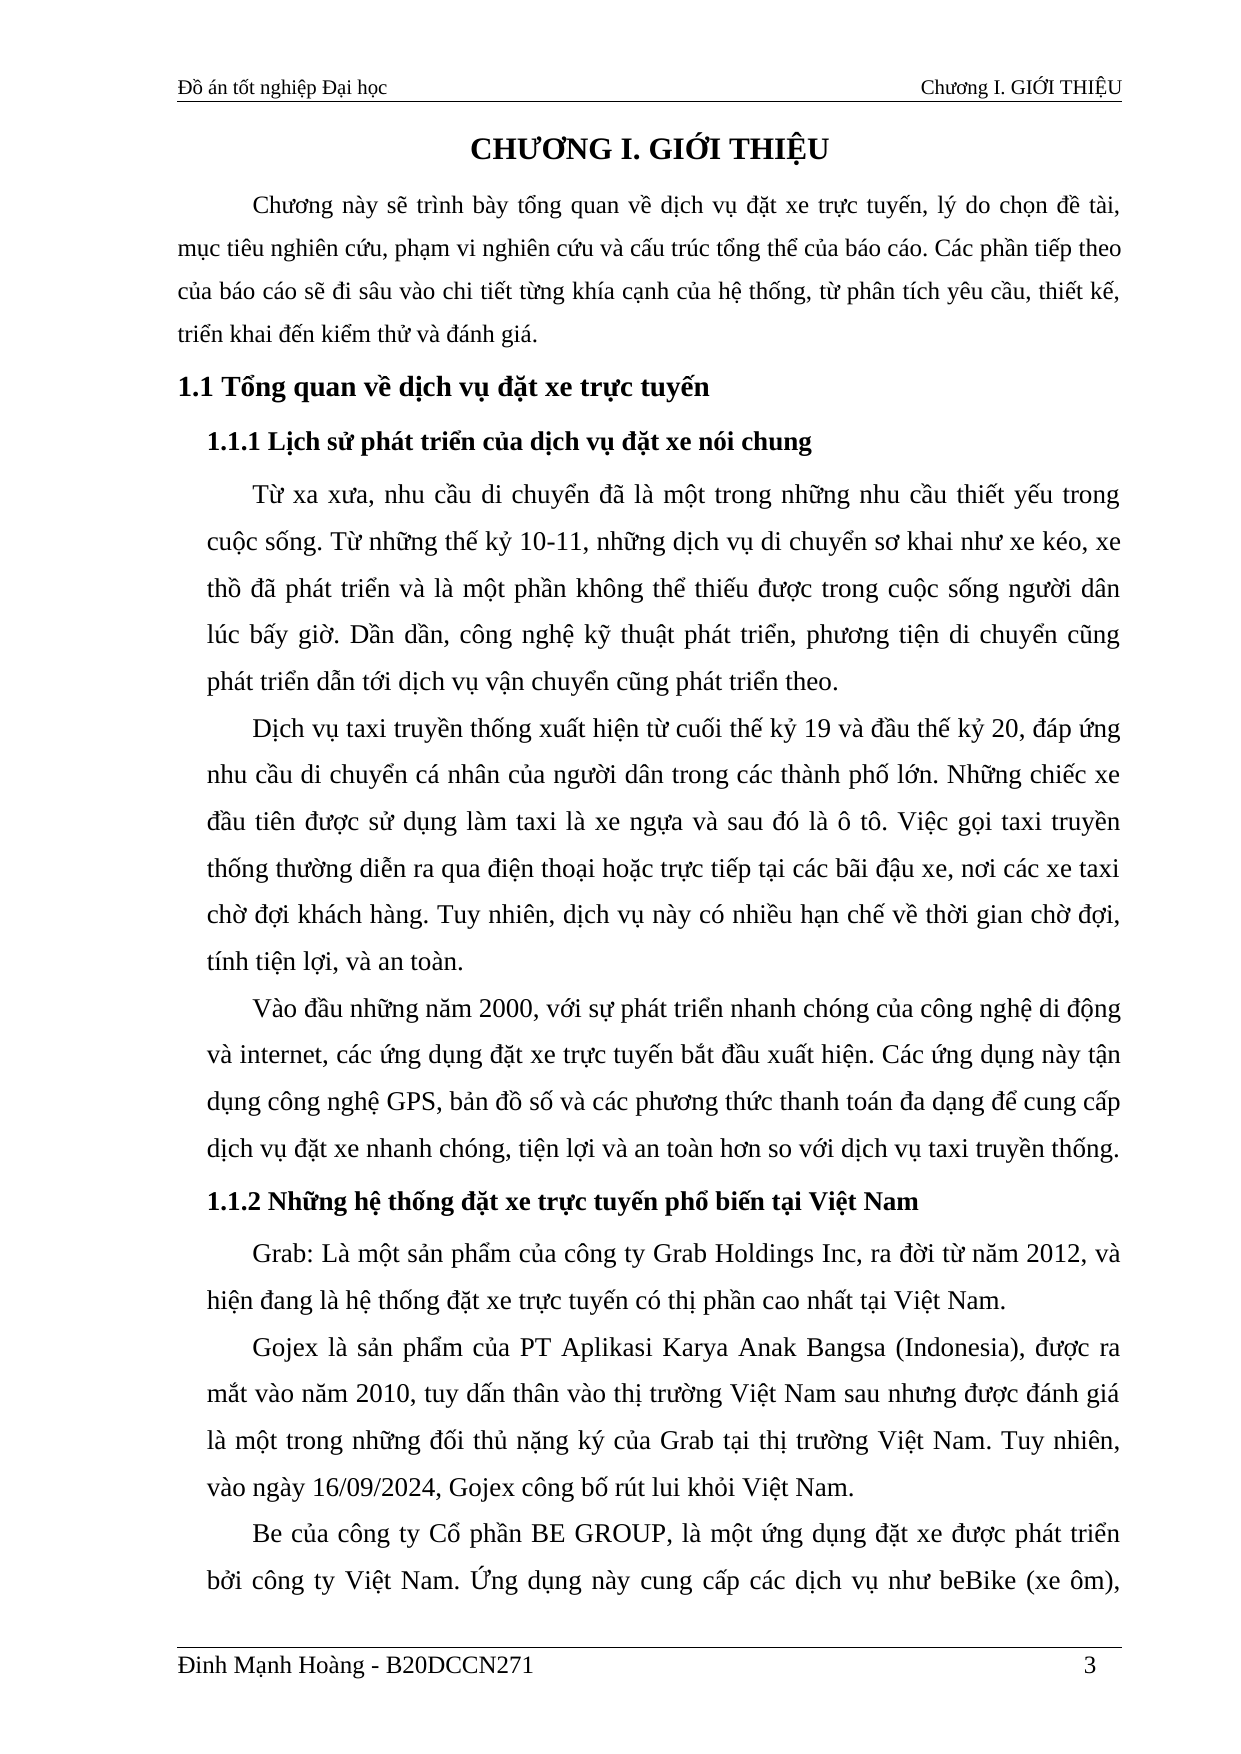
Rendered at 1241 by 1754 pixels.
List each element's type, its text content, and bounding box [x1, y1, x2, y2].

text Grab: Là một sản phẩm của công ty Grab Holdings Inc, ra đời từ năm 2012, và hiện đang là hệ thống đặt xe trực tuyến có thị phần cao nhất tại Việt Nam. [207, 1237, 1122, 1315]
subtitle 1.1.2 Những hệ thống đặt xe trực tuyến phổ biến tại Việt Nam [207, 1184, 1122, 1216]
text Vào đầu những năm 2000, với sự phát triển nhanh chóng của công nghệ di động và internet, các ứng dụng đặt xe trực tuyến bắt đầu xuất hiện. Các ứng dụng này tận dụng công nghệ GPS, bản đồ số và các phương thức thanh toán đa dạng để cung cấp dịch vụ đặt xe nhanh chóng, tiện lợi và an toàn hơn so với dịch vụ taxi truyền thống. [207, 992, 1122, 1163]
subtitle 1.1 Tổng quan về dịch vụ đặt xe trực tuyến [177, 369, 1122, 402]
subtitle CHƯƠNG I. GIỚI THIỆU [177, 130, 1122, 166]
text Gojex là sản phẩm của PT Aplikasi Karya Anak Bangsa (Indonesia), được ra mắt vào năm 2010, tuy dấn thân vào thị trường Việt Nam sau nhưng được đánh giá là một trong những đối thủ nặng ký của Grab tại thị trường Việt Nam. Tuy nhiên, vào ngày 16/09/2024, Gojex công bố rút lui khỏi Việt Nam. [207, 1331, 1122, 1502]
subtitle 1.1.1 Lịch sử phát triển của dịch vụ đặt xe nói chung [207, 425, 1122, 457]
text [207, 1517, 1122, 1595]
text Chương này sẽ trình bày tổng quan về dịch vụ đặt xe trực tuyến, lý do chọn đề tài, mục tiêu nghiên cứu, phạm vi nghiên cứu và cấu trúc tổng thể của báo cáo. Các phần tiếp theo của báo cáo sẽ đi sâu vào chi tiết từng khía cạnh của hệ thống, từ phân tích yêu cầu, thiết kế, triển khai đến kiểm thử và đánh giá. [177, 190, 1122, 348]
text Từ xa xưa, nhu cầu di chuyển đã là một trong những nhu cầu thiết yếu trong cuộc sống. Từ những thế kỷ 10-11, những dịch vụ di chuyển sơ khai như xe kéo, xe thồ đã phát triển và là một phần không thể thiếu được trong cuộc sống người dân lúc bấy giờ. Dần dần, công nghệ kỹ thuật phát triển, phương tiện di chuyển cũng phát triển dẫn tới dịch vụ vận chuyển cũng phát triển theo. [207, 478, 1122, 696]
text Dịch vụ taxi truyền thống xuất hiện từ cuối thế kỷ 19 và đầu thế kỷ 20, đáp ứng nhu cầu di chuyển cá nhân của người dân trong các thành phố lớn. Những chiếc xe đầu tiên được sử dụng làm taxi là xe ngựa và sau đó là ô tô. Việc gọi taxi truyền thống thường diễn ra qua điện thoại hoặc trực tiếp tại các bãi đậu xe, nơi các xe taxi chờ đợi khách hàng. Tuy nhiên, dịch vụ này có nhiều hạn chế về thời gian chờ đợi, tính tiện lợi, và an toàn. [207, 712, 1122, 976]
